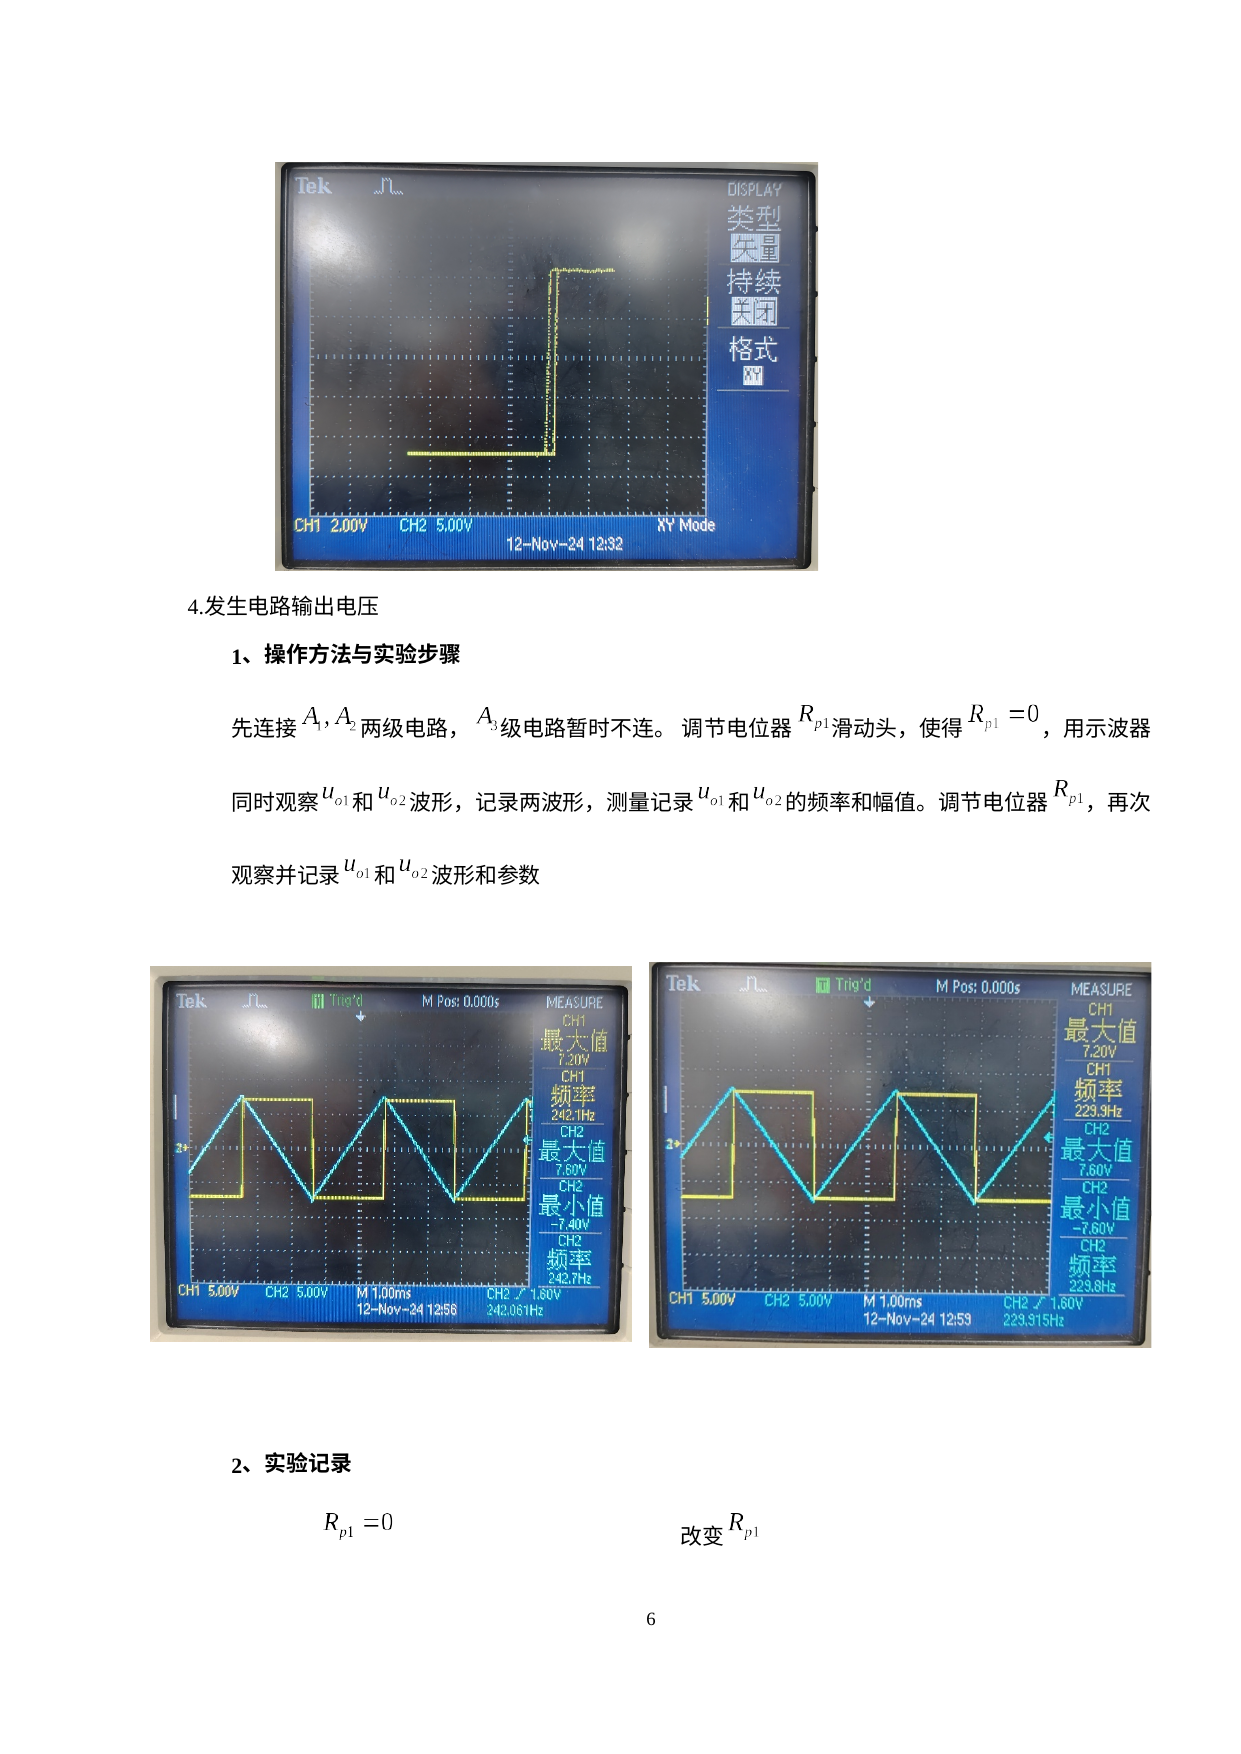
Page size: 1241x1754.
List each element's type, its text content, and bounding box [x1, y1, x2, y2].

list 改变 [231, 1505, 1152, 1570]
list 1、操作方法与实验步骤 [231, 625, 1152, 690]
list 先连接两级电路，级电路暂时不连。 调节电位器滑动头，使得，用示波器同时观察和波形，记录两波形，测量记录和的频率和幅值。调节电位器，再次观察并记录和波形和参数 [231, 696, 1152, 911]
text 4.发生电路输出电压 [150, 588, 1152, 621]
picture [150, 966, 632, 1342]
picture [649, 962, 1152, 1348]
picture [275, 162, 819, 571]
